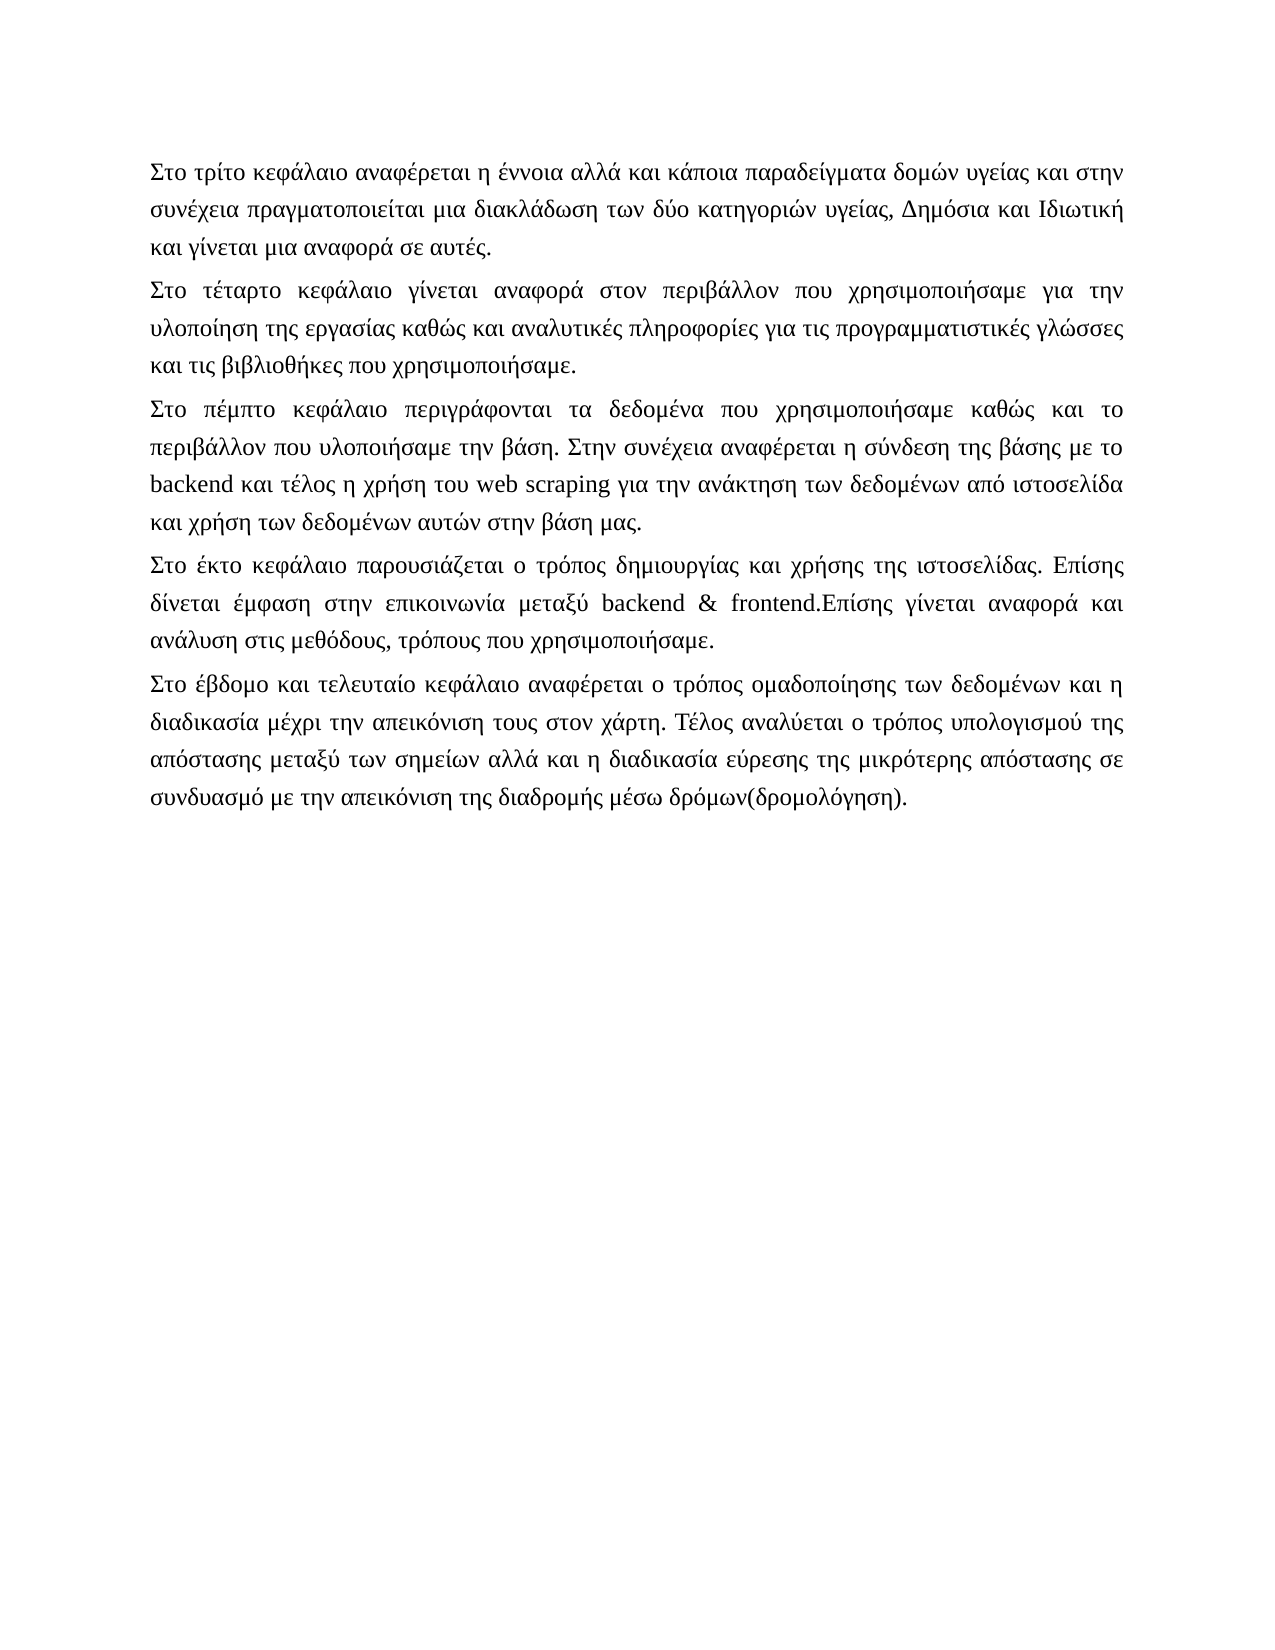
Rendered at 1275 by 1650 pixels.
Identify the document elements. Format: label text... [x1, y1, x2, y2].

text Στο έβδομο και τελευταίο κεφάλαιο αναφέρεται ο τρόπος ομαδοποίησης των δεδομένων και η διαδικασία μέχρι την απεικόνιση τους στον χάρτη. Τέλος αναλύεται ο τρόπος υπολογισμού της απόστασης μεταξύ των σημείων αλλά και η διαδικασία εύρεσης της μικρότερης απόστασης σε συνδυασμό με την απεικόνιση της διαδρομής μέσω δρόμων(δρομολόγηση). [150, 662, 1125, 812]
text Στο τέταρτο κεφάλαιο γίνεται αναφορά στον περιβάλλον που χρησιμοποιήσαμε για την υλοποίηση της εργασίας καθώς και αναλυτικές πληροφορίες για τις προγραμματιστικές γλώσσες και τις βιβλιοθήκες που χρησιμοποιήσαμε. [150, 269, 1125, 381]
text Στο τρίτο κεφάλαιο αναφέρεται η έννοια αλλά και κάποια παραδείγματα δομών υγείας και στην συνέχεια πραγματοποιείται μια διακλάδωση των δύο κατηγοριών υγείας, Δημόσια και Ιδιωτική και γίνεται μια αναφορά σε αυτές. [150, 150, 1125, 262]
text Στο έκτο κεφάλαιο παρουσιάζεται ο τρόπος δημιουργίας και χρήσης της ιστοσελίδας. Επίσης δίνεται έμφαση στην επικοινωνία μεταξύ backend & frontend.Επίσης γίνεται αναφορά και ανάλυση στις μεθόδους, τρόπους που χρησιμοποιήσαμε. [150, 544, 1125, 656]
text Στο πέμπτο κεφάλαιο περιγράφονται τα δεδομένα που χρησιμοποιήσαμε καθώς και το περιβάλλον που υλοποιήσαμε την βάση. Στην συνέχεια αναφέρεται η σύνδεση της βάσης με το backend και τέλος η χρήση του web scraping για την ανάκτηση των δεδομένων από ιστοσελίδα και χρήση των δεδομένων αυτών στην βάση μας. [150, 387, 1125, 537]
